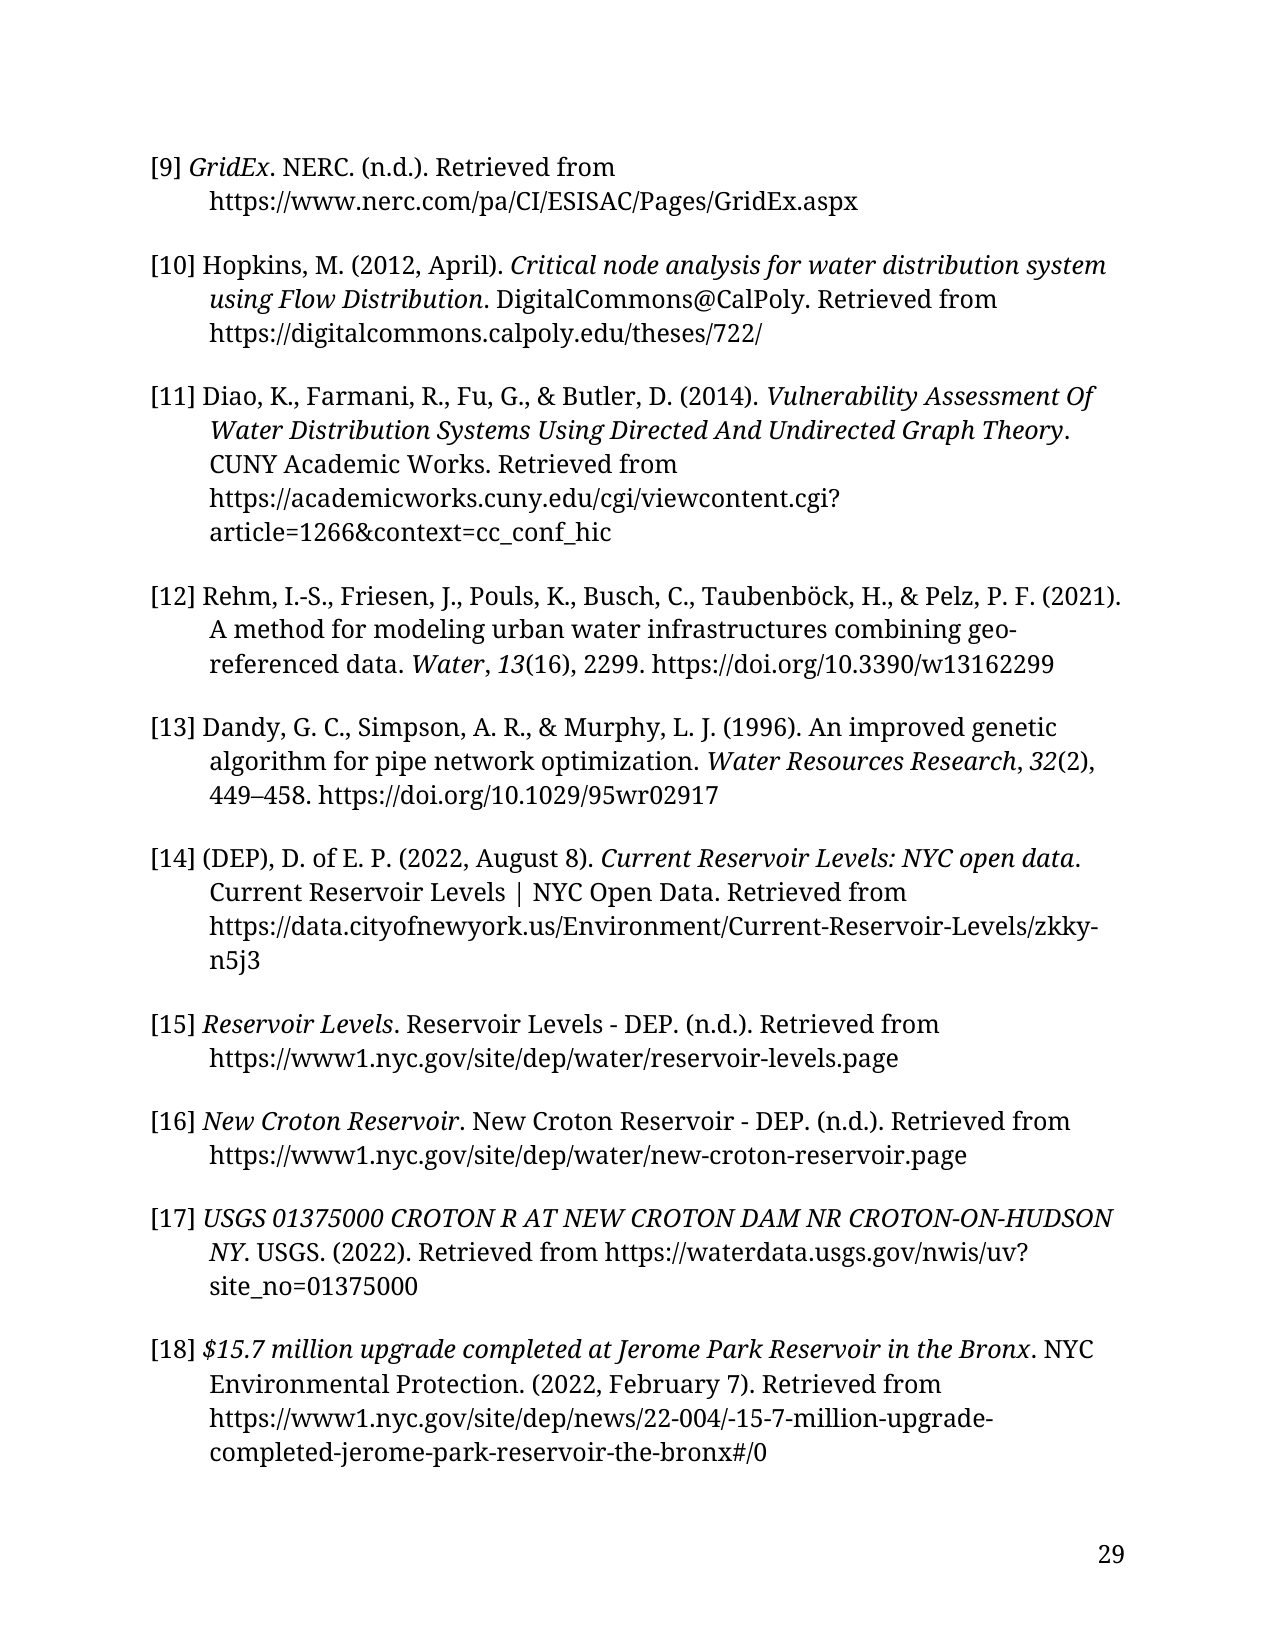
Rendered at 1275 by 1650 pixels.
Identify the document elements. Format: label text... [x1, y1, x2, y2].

text [17] USGS 01375000 CROTON R AT NEW CROTON DAM NR CROTON-ON-HUDSON NY. USGS. (2022). Retrieved from https://waterdata.usgs.gov/nwis/uv?site_no=01375000 [150, 1201, 1125, 1303]
text [12] Rehm, I.-S., Friesen, J., Pouls, K., Busch, C., Taubenböck, H., & Pelz, P. F. (2021). A method for modeling urban water infrastructures combining geo-referenced data. Water, 13(16), 2299. https://doi.org/10.3390/w13162299 [150, 578, 1125, 680]
text [9] GridEx. NERC. (n.d.). Retrieved from https://www.nerc.com/pa/CI/ESISAC/Pages/GridEx.aspx [150, 150, 1125, 218]
text [18] $15.7 million upgrade completed at Jerome Park Reservoir in the Bronx. NYC Environmental Protection. (2022, February 7). Retrieved from https://www1.nyc.gov/site/dep/news/22-004/-15-7-million-upgrade-completed-jerome-park-reservoir-the-bronx#/0 [150, 1332, 1125, 1468]
text [11] Diao, K., Farmani, R., Fu, G., & Butler, D. (2014). Vulnerability Assessment Of Water Distribution Systems Using Directed And Undirected Graph Theory. CUNY Academic Works. Retrieved from https://academicworks.cuny.edu/cgi/viewcontent.cgi?article=1266&context=cc_conf_hic [150, 379, 1125, 549]
text [13] Dandy, G. C., Simpson, A. R., & Murphy, L. J. (1996). An improved genetic algorithm for pipe network optimization. Water Resources Research, 32(2), 449–458. https://doi.org/10.1029/95wr02917 [150, 709, 1125, 812]
text [14] (DEP), D. of E. P. (2022, August 8). Current Reservoir Levels: NYC open data. Current Reservoir Levels | NYC Open Data. Retrieved from https://data.cityofnewyork.us/Environment/Current-Reservoir-Levels/zkky-n5j3 [150, 841, 1125, 977]
text [16] New Croton Reservoir. New Croton Reservoir - DEP. (n.d.). Retrieved from https://www1.nyc.gov/site/dep/water/new-croton-reservoir.page [150, 1103, 1125, 1172]
text [10] Hopkins, M. (2012, April). Critical node analysis for water distribution system using Flow Distribution. DigitalCommons@CalPoly. Retrieved from https://digitalcommons.calpoly.edu/theses/722/ [150, 247, 1125, 349]
text [15] Reservoir Levels. Reservoir Levels - DEP. (n.d.). Retrieved from https://www1.nyc.gov/site/dep/water/reservoir-levels.page [150, 1006, 1125, 1074]
